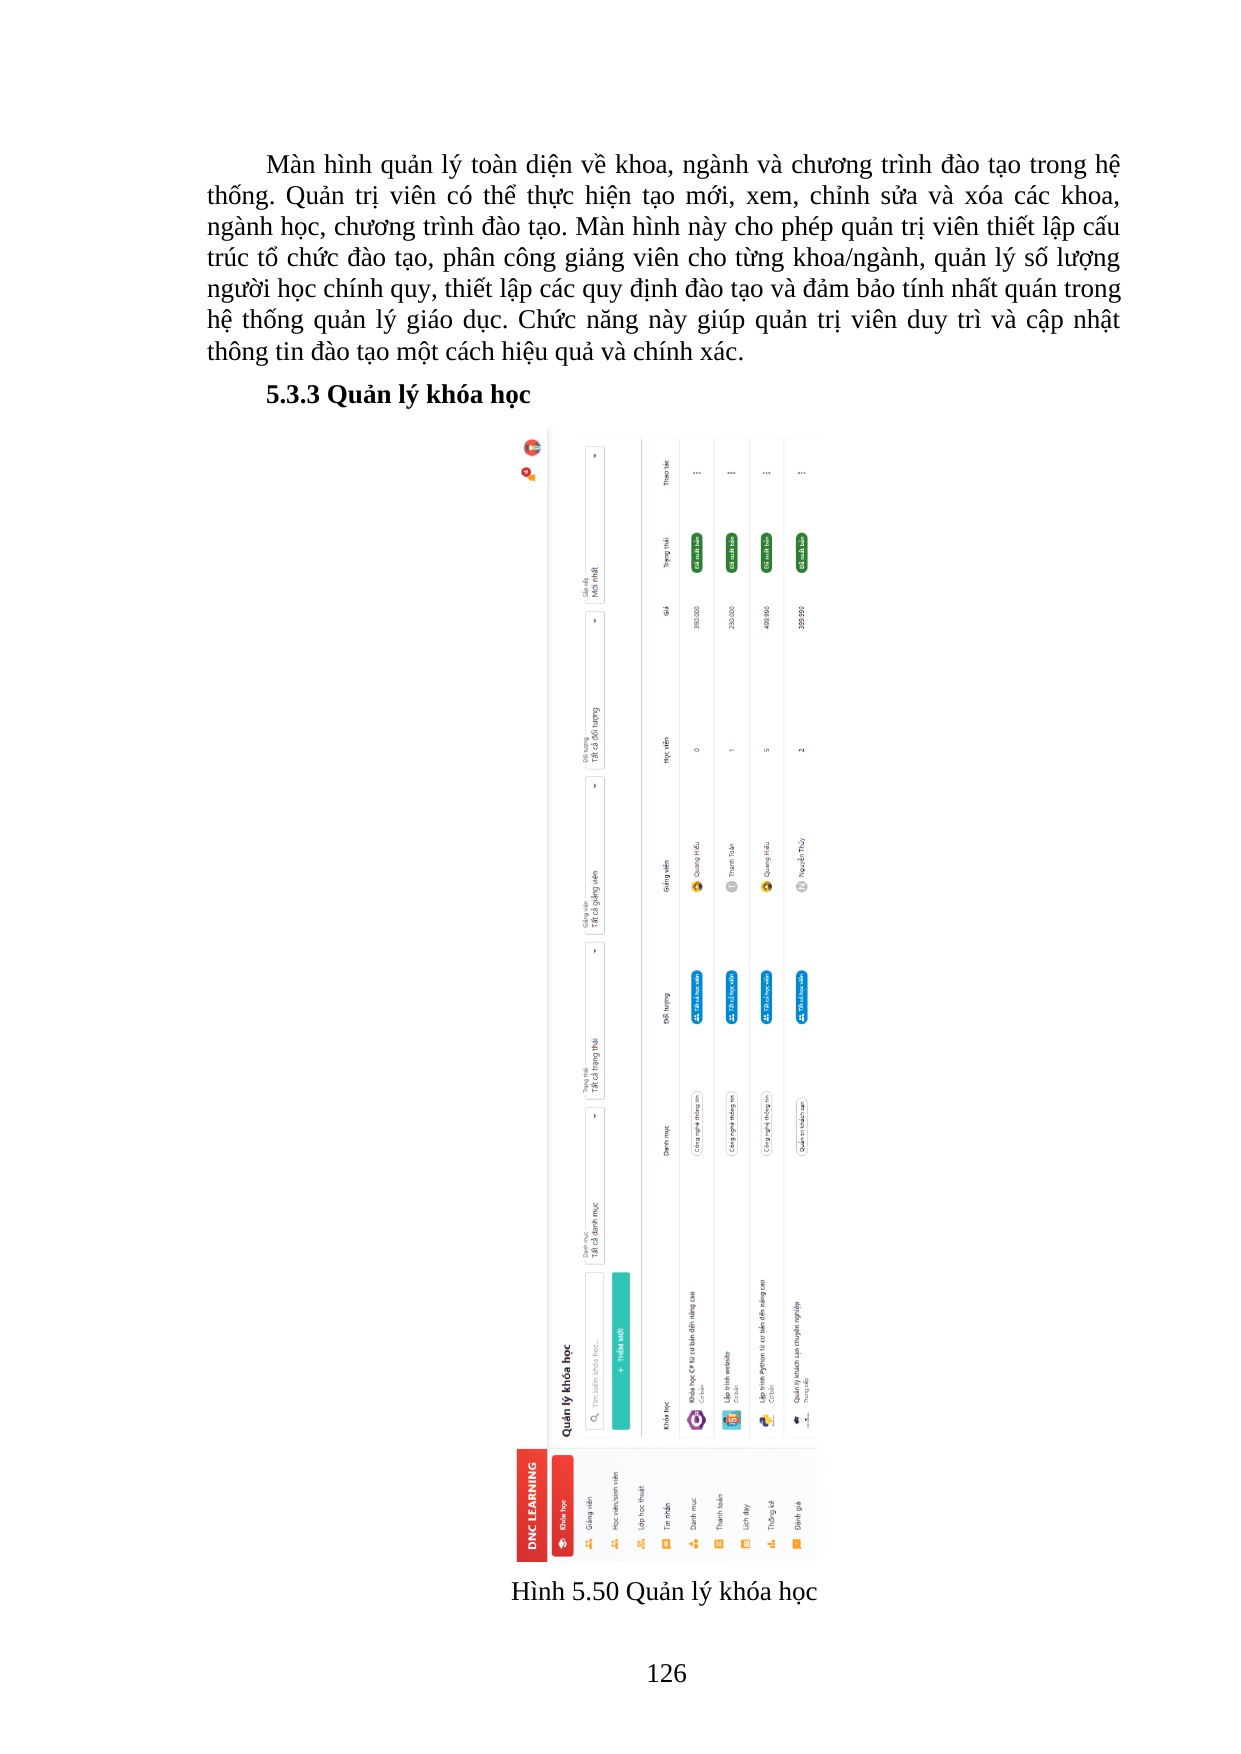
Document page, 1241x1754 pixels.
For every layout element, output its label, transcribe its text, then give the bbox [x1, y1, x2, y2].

picture [517, 429, 817, 1561]
text Hình 5.50 Quản lý khóa học [207, 1575, 1122, 1606]
text Màn hình quản lý toàn diện về khoa, ngành và chương trình đào tạo trong hệ thống. Quản trị viên có thể thực hiện tạo mới, xem, chỉnh sửa và xóa các khoa, ngành học, chương trình đào tạo. Màn hình này cho phép quản trị viên thiết lập cấu trúc tổ chức đào tạo, phân công giảng viên cho từng khoa/ngành, quản lý số lượng người học chính quy, thiết lập các quy định đào tạo và đảm bảo tính nhất quán trong hệ thống quản lý giáo dục. Chức năng này giúp quản trị viên duy trì và cập nhật thông tin đào tạo một cách hiệu quả và chính xác. [207, 148, 1122, 366]
subtitle 5.3.3 Quản lý khóa học [207, 378, 1122, 409]
